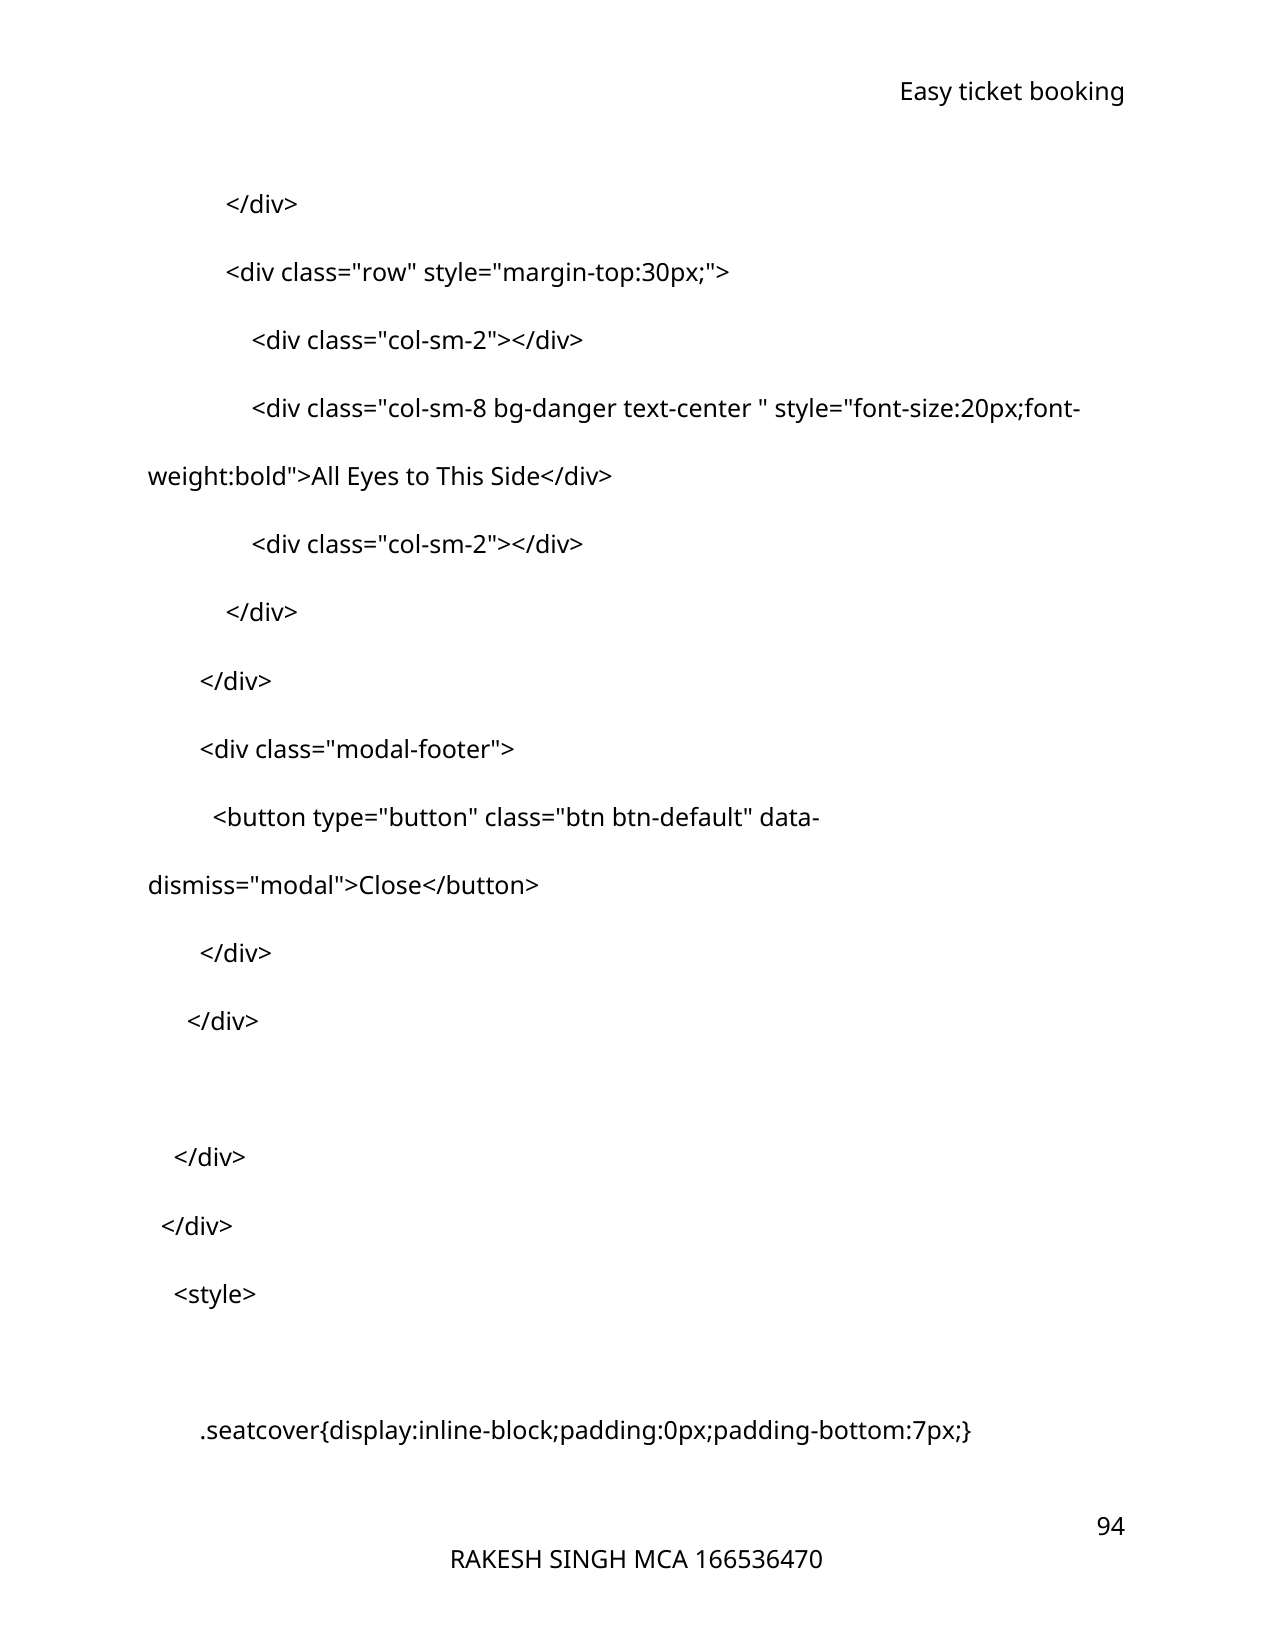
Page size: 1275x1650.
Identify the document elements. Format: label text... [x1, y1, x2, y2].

text <div class="row" style="margin-top:30px;"> [148, 254, 1125, 288]
text .seatcover{display:inline-block;padding:0px;padding-bottom:7px;} [148, 1412, 1125, 1447]
text </div> [148, 1004, 1125, 1038]
text <div class="modal-footer"> [148, 731, 1125, 765]
text <style> [148, 1276, 1125, 1310]
text </div> [148, 1140, 1125, 1174]
text </div> [148, 663, 1125, 697]
text </div> [148, 1208, 1125, 1242]
text </div> [148, 936, 1125, 970]
text <button type="button" class="btn btn-default" data-dismiss="modal">Close</button> [148, 799, 1125, 902]
text </div> [148, 595, 1125, 629]
text <div class="col-sm-2"></div> [148, 527, 1125, 561]
text <div class="col-sm-2"></div> [148, 322, 1125, 357]
text <div class="col-sm-8 bg-danger text-center " style="font-size:20px;font-weight:bold">All Eyes to This Side</div> [148, 391, 1125, 493]
text </div> [148, 186, 1125, 220]
